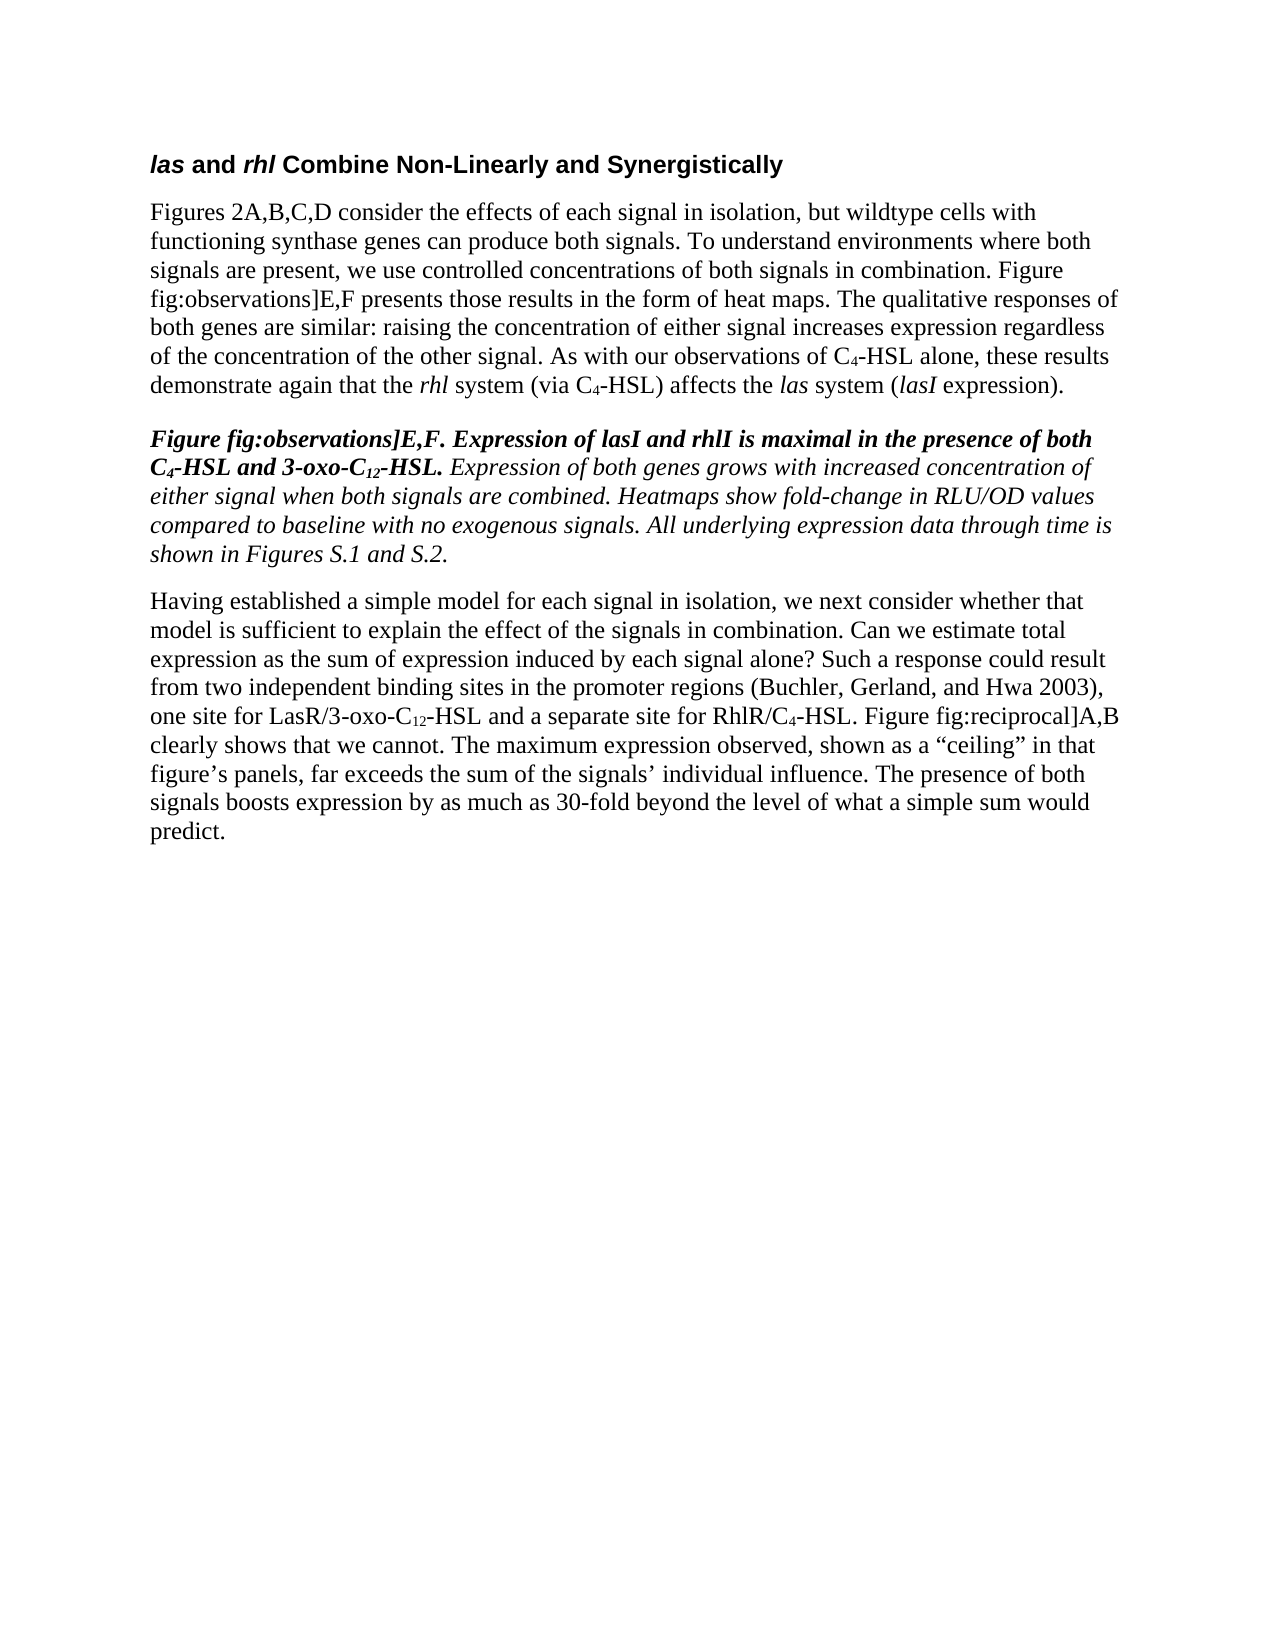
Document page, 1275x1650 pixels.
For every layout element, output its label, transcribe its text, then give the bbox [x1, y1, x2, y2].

text Having established a simple model for each signal in isolation, we next consider whether that model is sufficient to explain the effect of the signals in combination. Can we estimate total expression as the sum of expression induced by each signal alone? Such a response could result from two independent binding sites in the promoter regions (Buchler, Gerland, and Hwa 2003), one site for LasR/3‑oxo‑C12‑HSL and a separate site for RhlR/C4‑HSL. Figure fig:reciprocal]A,B clearly shows that we cannot. The maximum expression observed, shown as a “ceiling” in that figure’s panels, far exceeds the sum of the signals’ individual influence. The presence of both signals boosts expression by as much as 30-fold beyond the level of what a simple sum would predict. [150, 586, 1125, 845]
subtitle las and rhl Combine Non-Linearly and Synergistically [150, 150, 1125, 179]
text Figures 2A,B,C,D consider the effects of each signal in isolation, but wildtype cells with functioning synthase genes can produce both signals. To understand environments where both signals are present, we use controlled concentrations of both signals in combination. Figure fig:observations]E,F presents those results in the form of heat maps. The qualitative responses of both genes are similar: raising the concentration of either signal increases expression regardless of the concentration of the other signal. As with our observations of C4‑HSL alone, these results demonstrate again that the rhl system (via C4‑HSL) affects the las system (lasI expression). [150, 197, 1125, 399]
text Figure fig:observations]E,F. Expression of lasI and rhlI is maximal in the presence of both C4‑HSL and 3‑oxo‑C12‑HSL. Expression of both genes grows with increased concentration of either signal when both signals are combined. Heatmaps show fold-change in RLU/OD values compared to baseline with no exogenous signals. All underlying expression data through time is shown in Figures S.1 and S.2. [150, 424, 1125, 567]
